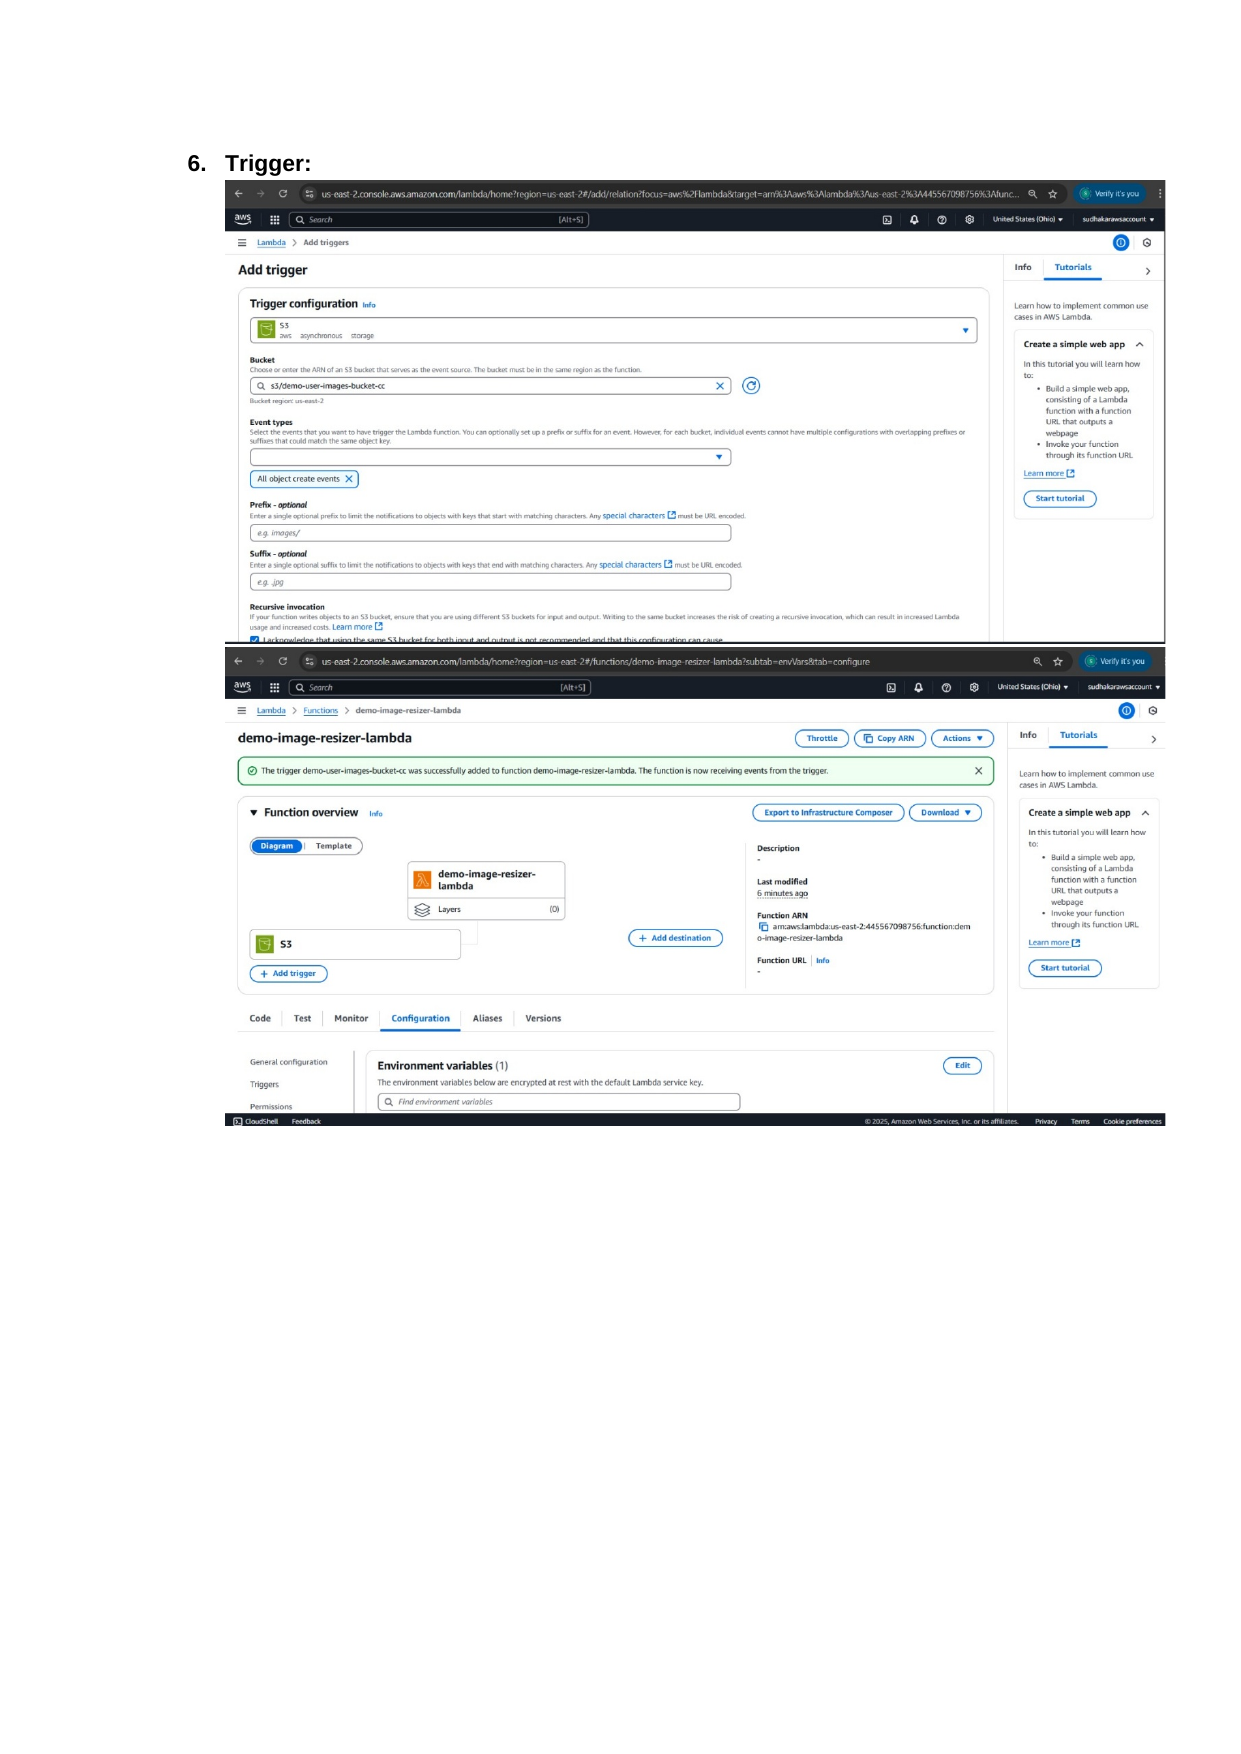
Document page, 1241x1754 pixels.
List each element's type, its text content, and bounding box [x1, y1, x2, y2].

picture [225, 180, 1166, 644]
list Trigger: [187, 150, 1090, 176]
picture [225, 647, 1166, 1126]
